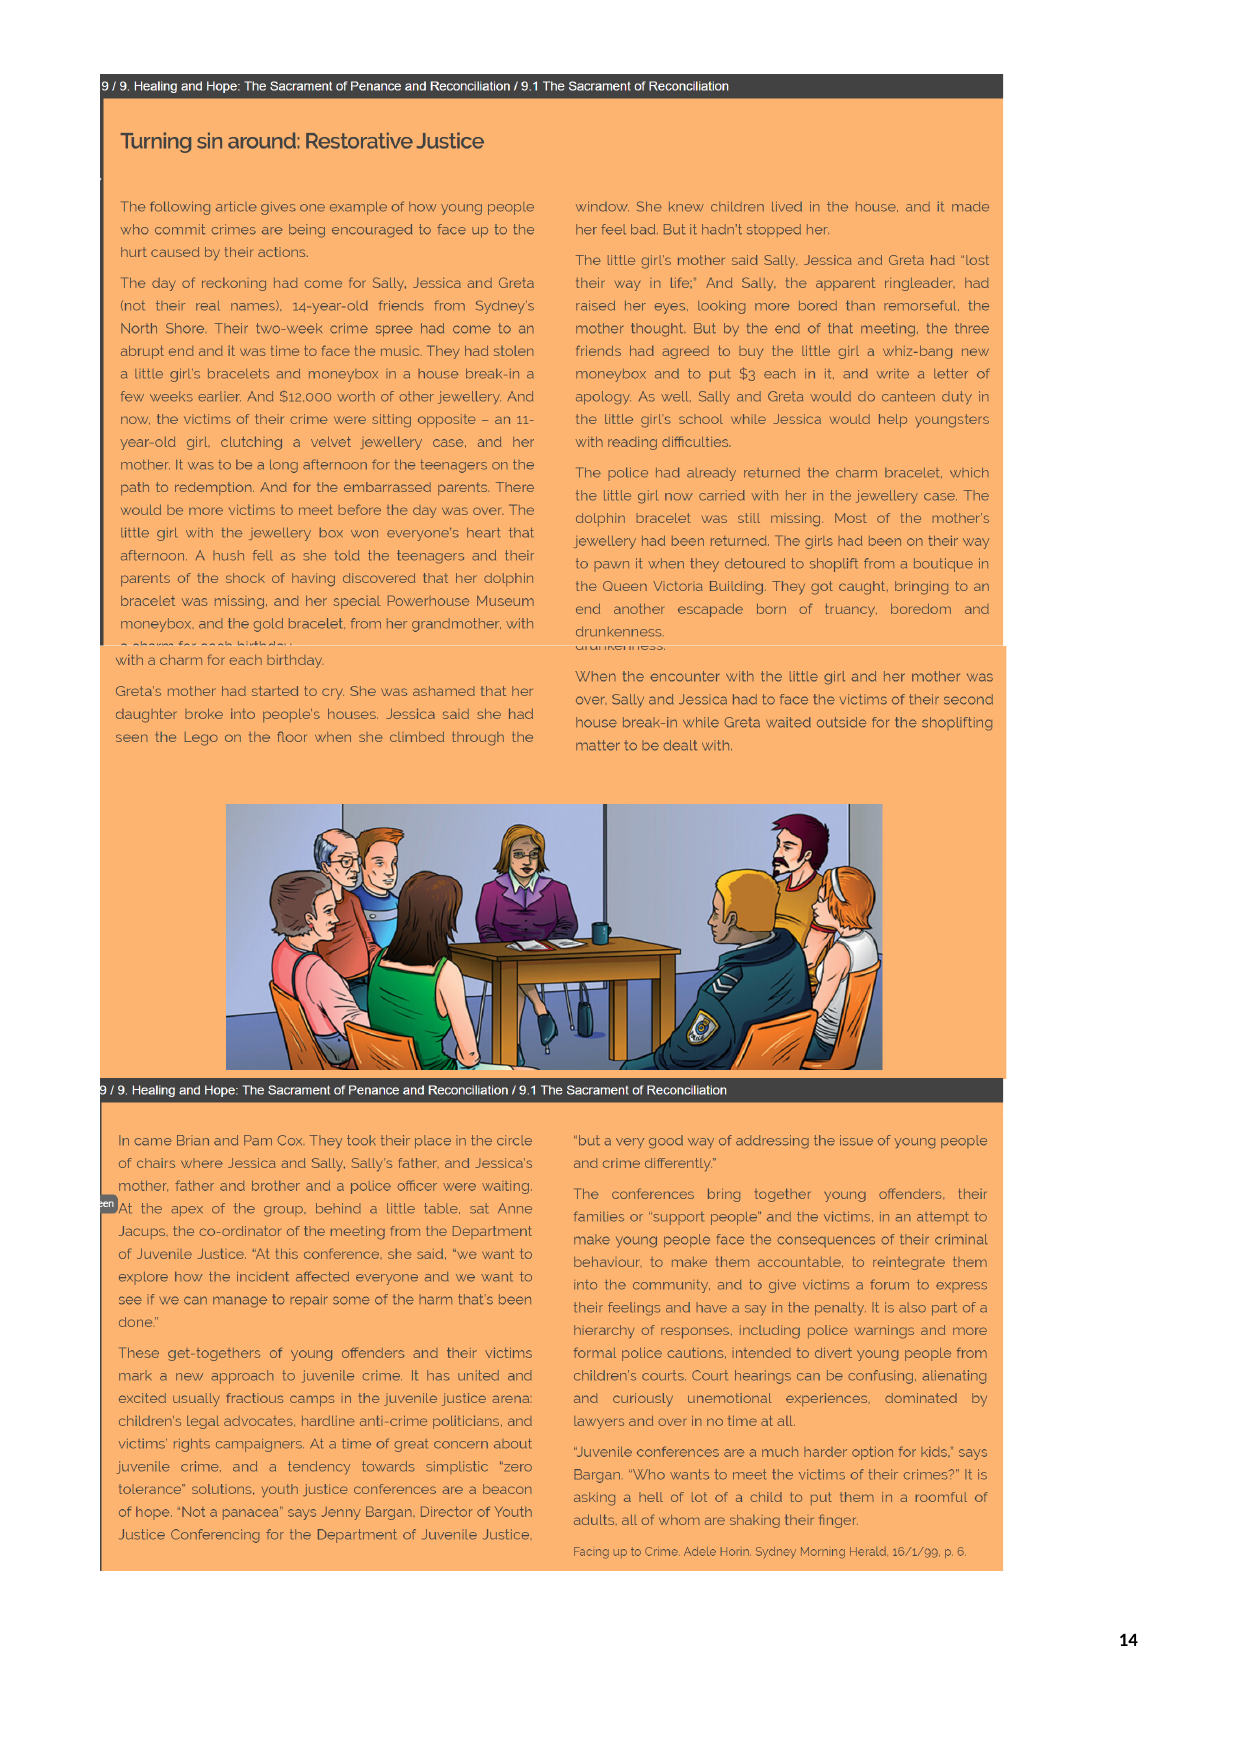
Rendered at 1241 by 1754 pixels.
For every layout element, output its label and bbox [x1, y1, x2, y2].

picture [100, 74, 1007, 1571]
